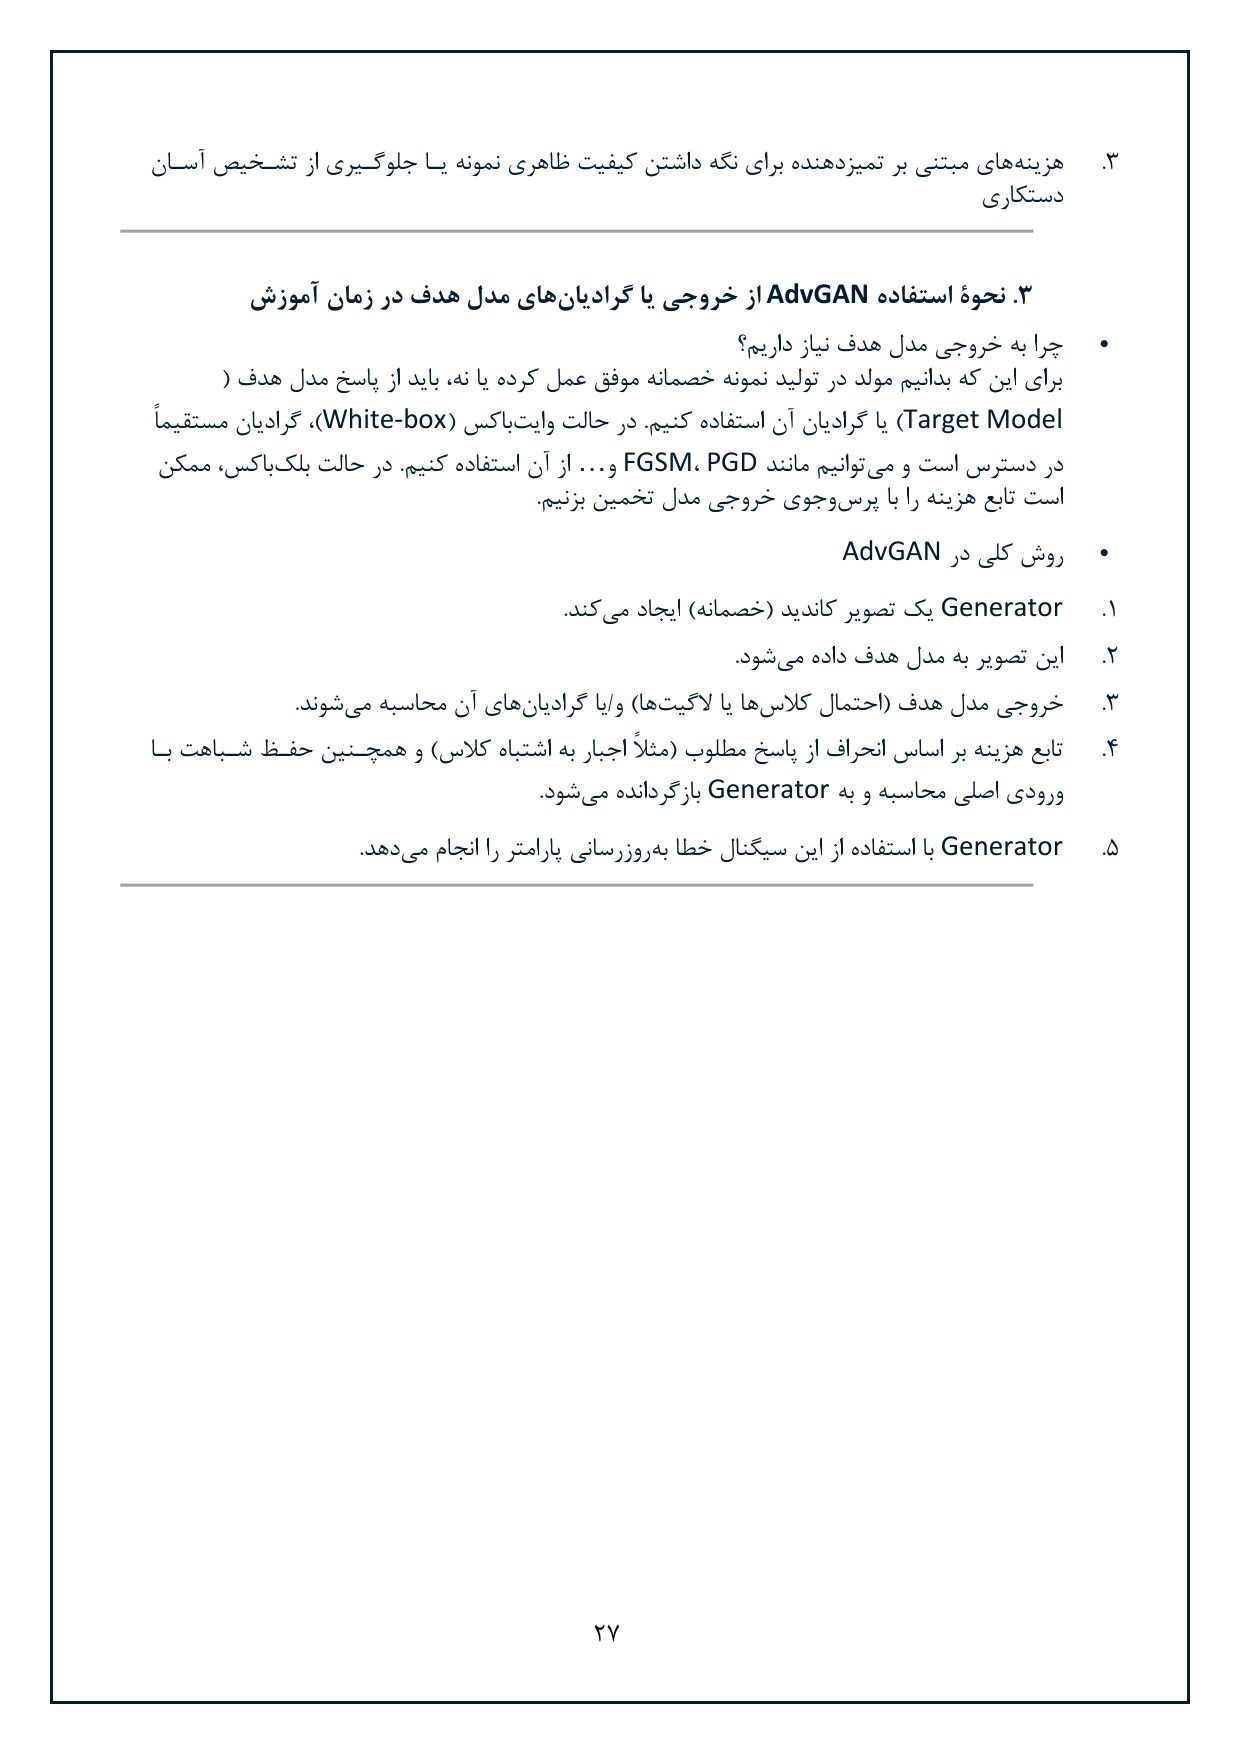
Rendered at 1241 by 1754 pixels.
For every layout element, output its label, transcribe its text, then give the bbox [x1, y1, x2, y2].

list Generator با استفاده از این سیگنال خطا به‌روزرسانی پارامتر را انجام می‌دهد. [150, 827, 1101, 865]
list Generator یک تصویر کاندید (خصمانه) ایجاد می‌کند. [150, 588, 1101, 627]
list روش کلی در AdvGAN [150, 532, 1101, 570]
list چرا به خروجی مدل هدف نیاز داریم؟ برای این که بدانیم مولد در تولید نمونه خصمانه موفق عمل کرده یا نه، باید از پاسخ مدل هدف (Target Model) یا گرادیان آن استفاده کنیم. در حالت وایت‌باکس (White-box)، گرادیان مستقیماً در دسترس است و می‌توانیم مانند FGSM، PGD و… از آن استفاده کنیم. در حالت بلک‌باکس، ممکن است تابع هزینه را با پرس‌وجوی خروجی مدل تخمین بزنیم. [150, 332, 1101, 515]
list خروجی مدل هدف (احتمال کلاس‌ها یا لاگیت‌ها) و/یا گرادیان‌های آن محاسبه می‌شوند. [150, 691, 1101, 720]
list تابع هزینه بر اساس انحراف از پاسخ مطلوب (مثلاً اجبار به اشتباه کلاس) و همچنین حفظ شباهت با ورودی اصلی محاسبه و به Generator بازگردانده می‌شود. [150, 737, 1101, 809]
text 3. نحوۀ استفاده AdvGAN از خروجی یا گرادیان‌های مدل هدف در زمان آموزش [150, 276, 1063, 314]
list این تصویر به مدل هدف داده می‌شود. [150, 645, 1101, 674]
list هزینه‌های مبتنی بر تمیزدهنده برای نگه داشتن کیفیت ظاهری نمونه یا جلوگیری از تشخیص آسان دستکاری [150, 150, 1101, 213]
